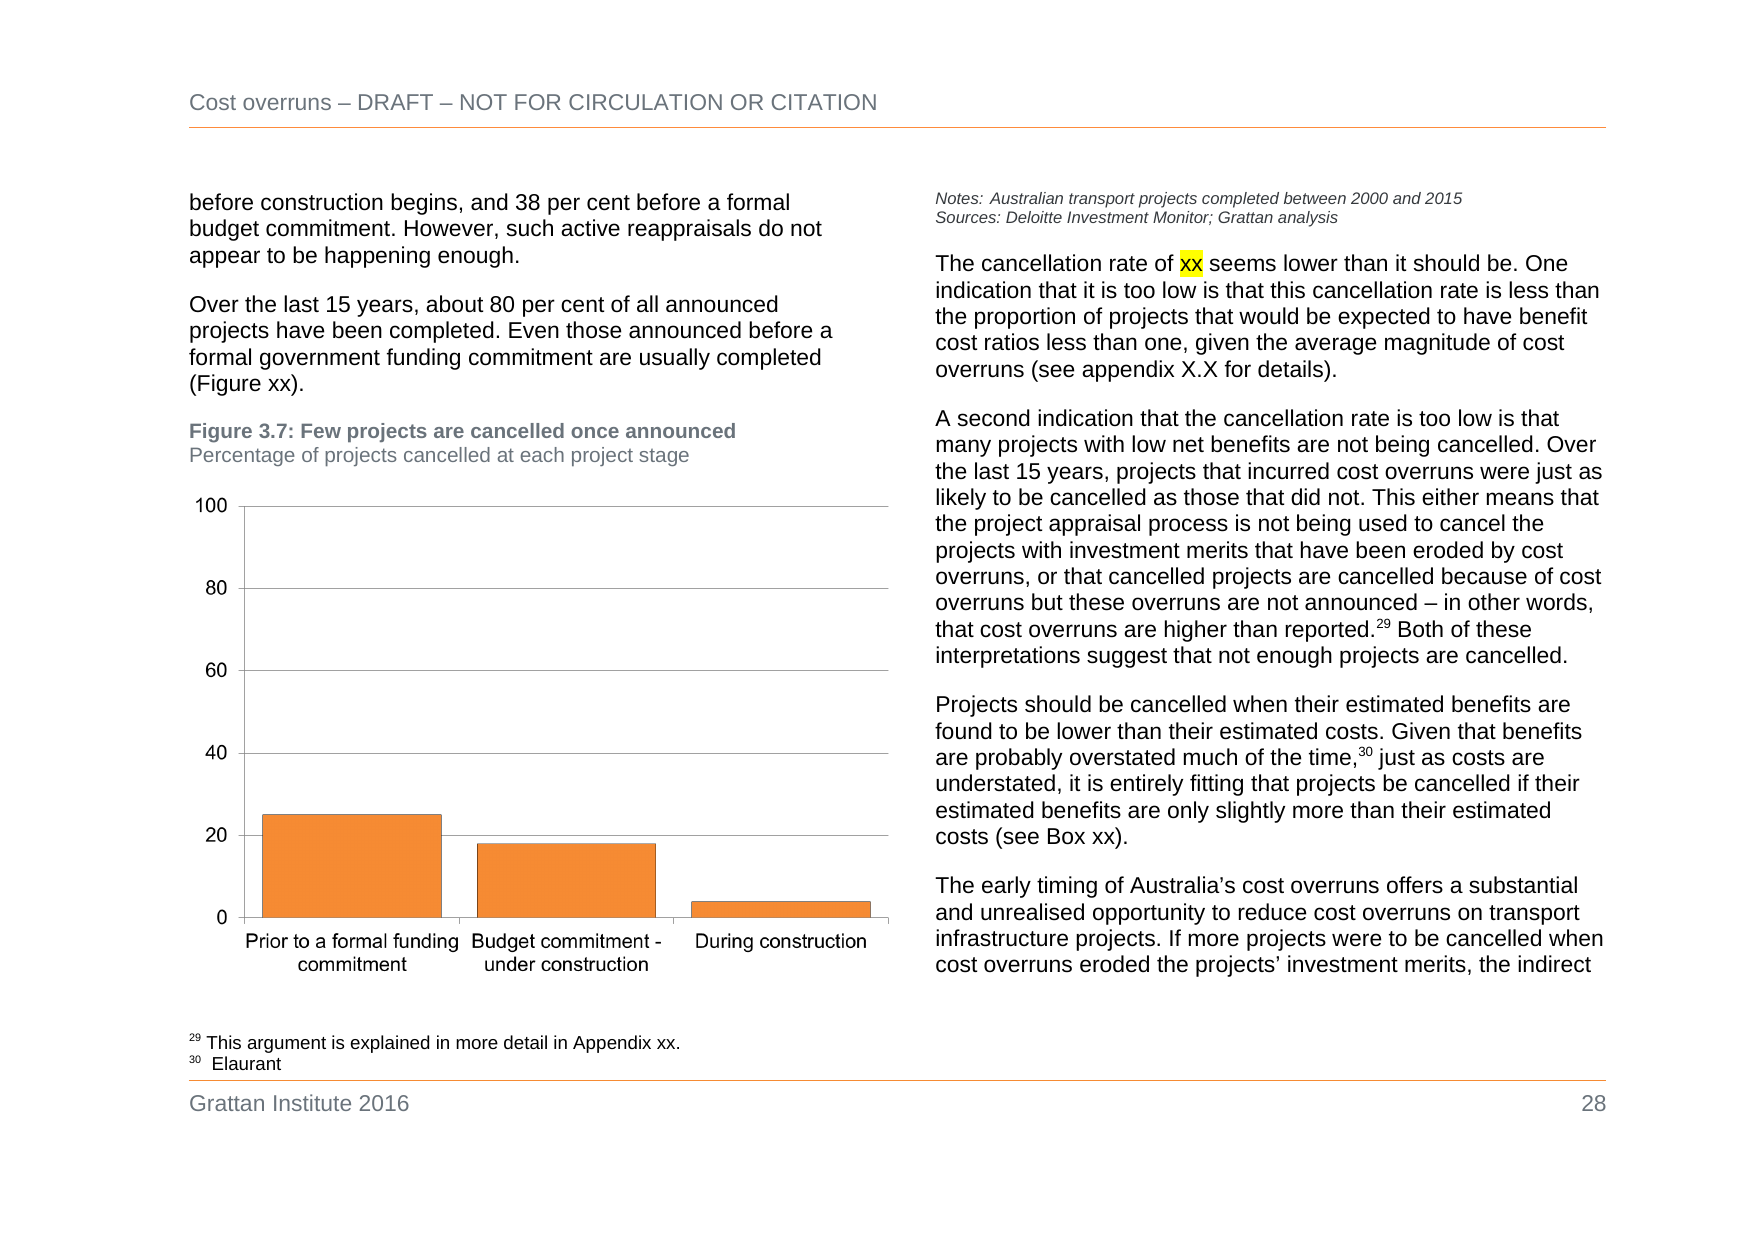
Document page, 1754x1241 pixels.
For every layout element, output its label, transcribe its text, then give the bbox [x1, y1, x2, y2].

text The cancellation rate of xx seems lower than it should be. One indication that it is too low is that this cancellation rate is less than the proportion of projects that would be expected to have benefit cost ratios less than one, given the average magnitude of cost overruns (see appendix X.X for details). [935, 250, 1606, 382]
text Notes: Australian transport projects completed between 2000 and 2015 Sources: Deloitte Investment Monitor; Grattan analysis [935, 189, 1606, 227]
picture [188, 490, 898, 981]
text Projects should be cancelled when their estimated benefits are found to be lower than their estimated costs. Given that benefits are probably overstated much of the time, just as costs are understated, it is entirely fitting that projects be cancelled if their estimated benefits are only slightly more than their estimated costs (see Box xx). [935, 691, 1606, 849]
text Over the last 15 years, about 80 per cent of all announced projects have been completed. Even those announced before a formal government funding commitment are usually completed (Figure xx). [189, 291, 860, 396]
text A second indication that the cancellation rate is too low is that many projects with low net benefits are not being cancelled. Over the last 15 years, projects that incurred cost overruns were just as likely to be cancelled as those that did not. This either means that the project appraisal process is not being used to cancel the projects with investment merits that have been eroded by cost overruns, or that cancelled projects are cancelled because of cost overruns but these overruns are not announced – in other words, that cost overruns are higher than reported. Both of these interpretations suggest that not enough projects are cancelled. [935, 405, 1606, 668]
